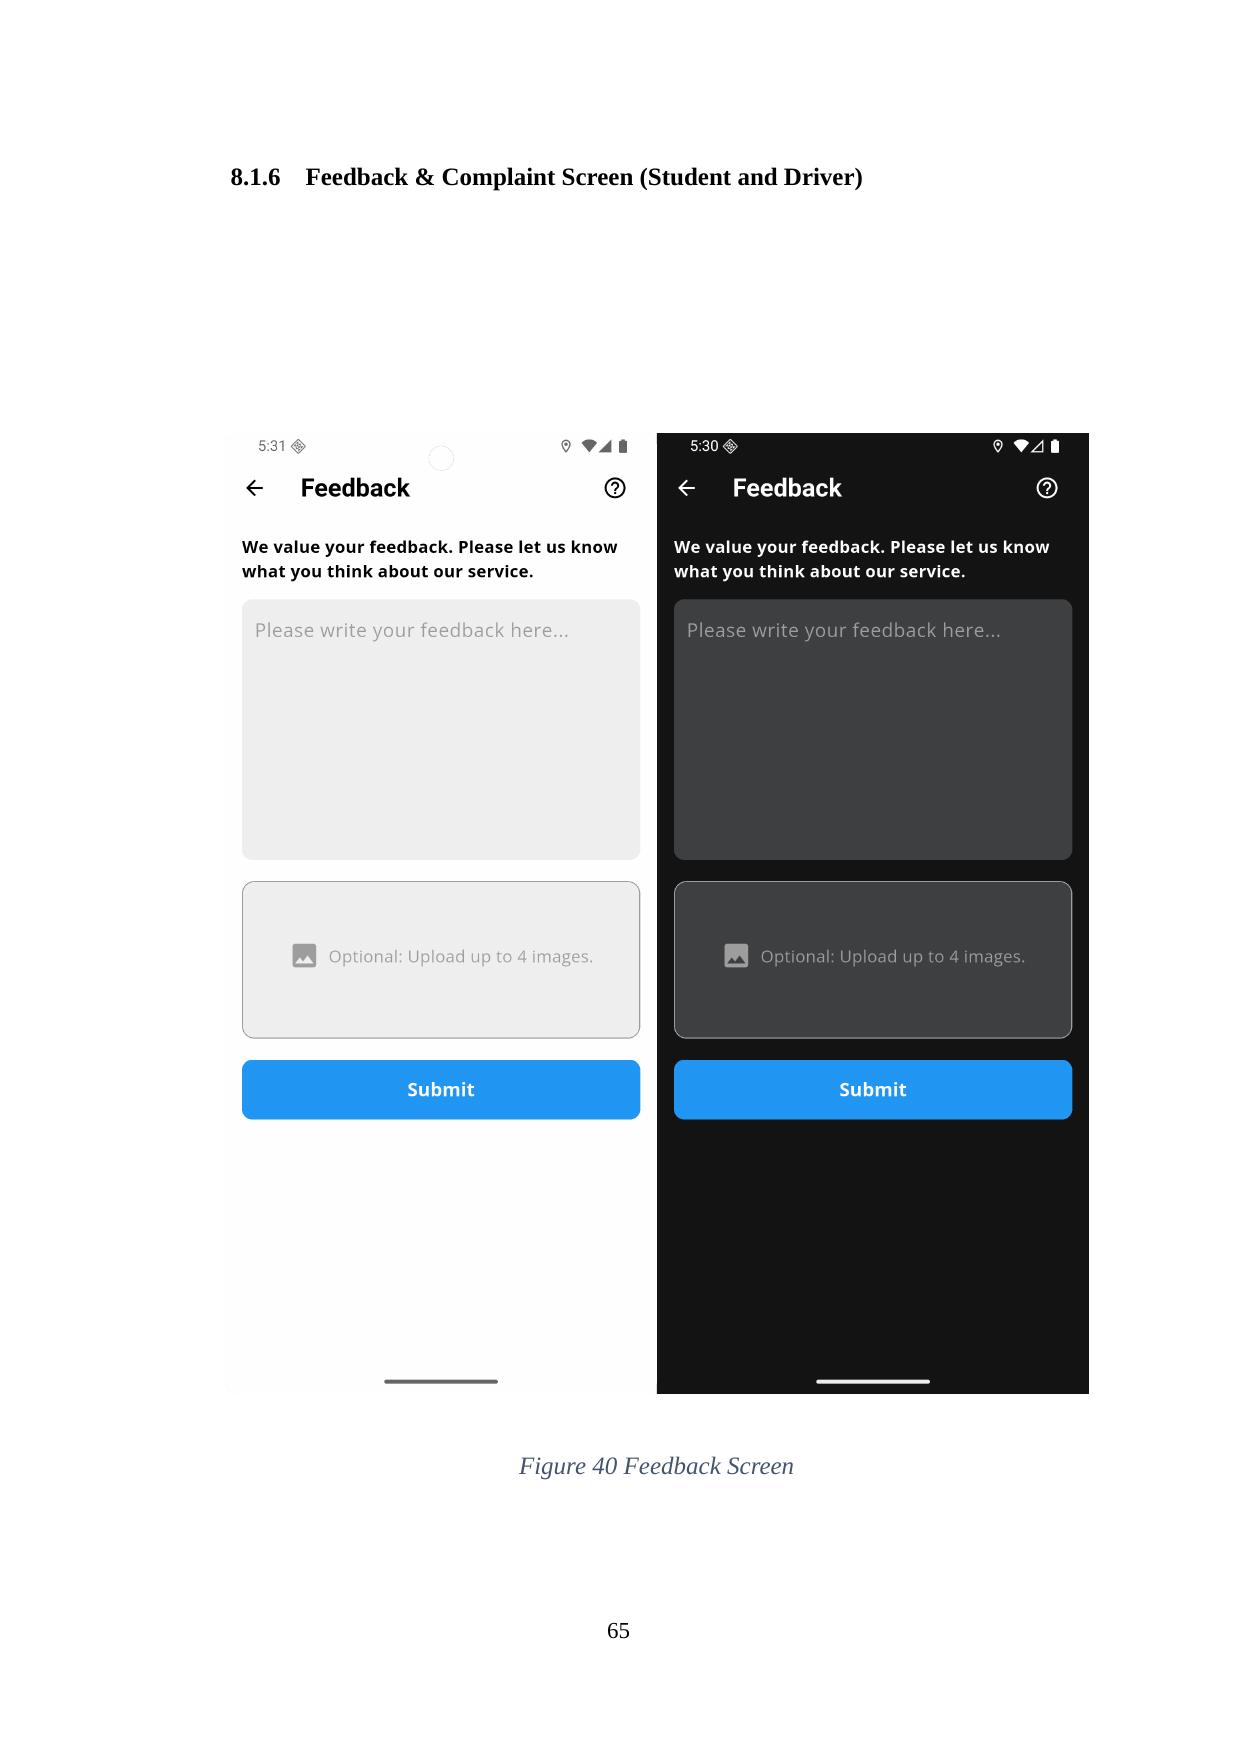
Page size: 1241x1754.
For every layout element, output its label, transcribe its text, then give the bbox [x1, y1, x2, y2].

text Figure 40 Feedback Screen [225, 1451, 1090, 1480]
subtitle Feedback & Complaint Screen (Student and Driver) [230, 162, 1090, 191]
picture [225, 433, 1089, 1394]
